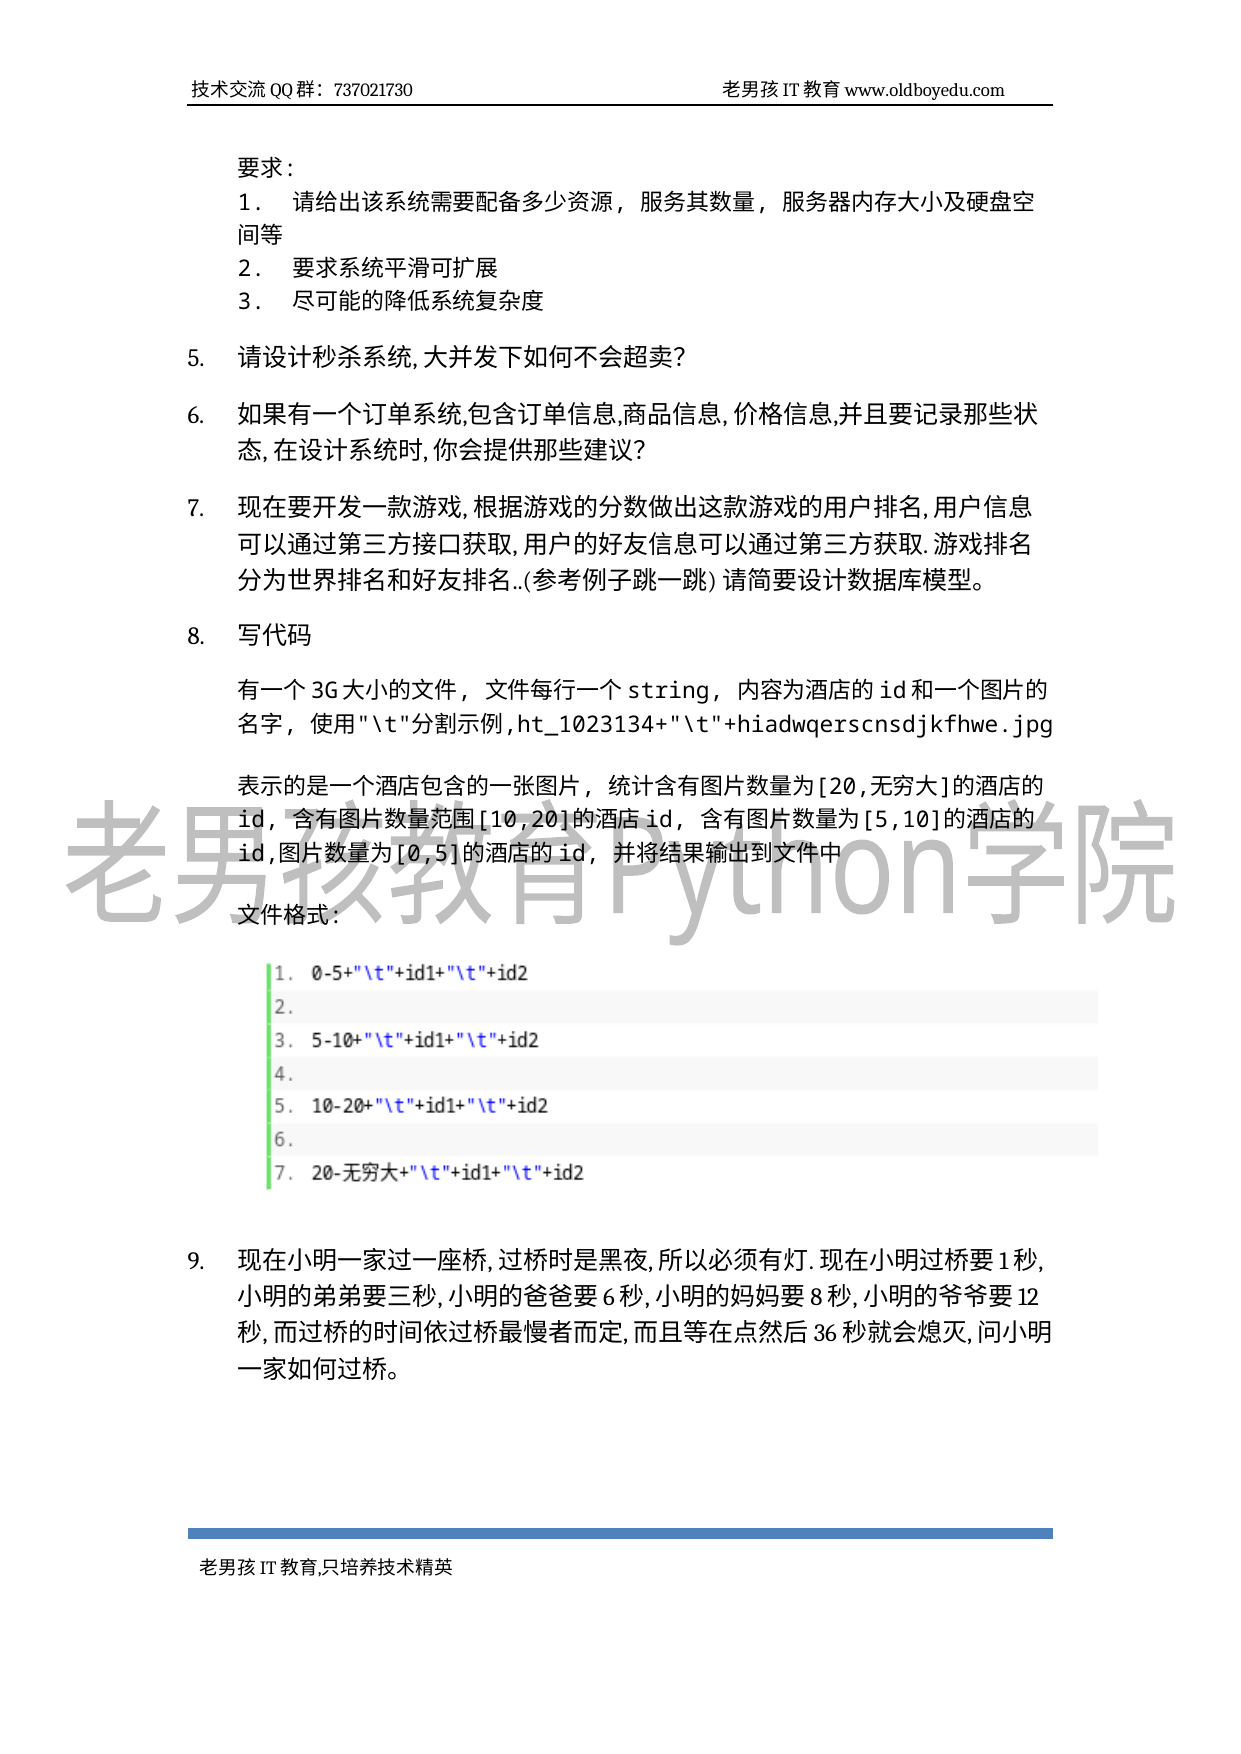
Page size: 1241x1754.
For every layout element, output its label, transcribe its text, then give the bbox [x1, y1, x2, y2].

list 要求: 1. 请给出该系统需要配备多少资源, 服务其数量, 服务器内存大小及硬盘空间等 2. 要求系统平滑可扩展 3. 尽可能的降低系统复杂度 [187, 150, 1053, 317]
list 现在要开发一款游戏, 根据游戏的分数做出这款游戏的用户排名, 用户信息可以通过第三方接口获取, 用户的好友信息可以通过第三方获取. 游戏排名分为世界排名和好友排名..(参考例子跳一跳) 请简要设计数据库模型。 [187, 488, 1053, 597]
list 现在小明一家过一座桥, 过桥时是黑夜, 所以必须有灯. 现在小明过桥要1秒, 小明的弟弟要三秒, 小明的爸爸要6秒, 小明的妈妈要8秒, 小明的爷爷要12秒, 而过桥的时间依过桥最慢者而定, 而且等在点然后36秒就会熄灭, 问小明一家如何过桥。 [187, 1240, 1053, 1385]
list 写代码 [187, 617, 1053, 651]
list 有一个3G大小的文件, 文件每行一个string, 内容为酒店的id和一个图片的名字, 使用"\t"分割示例,ht_1023134+"\t"+hiadwqerscnsdjkfhwe.jpg 表示的是一个酒店包含的一张图片, 统计含有图片数量为[20,无穷大]的酒店的id, 含有图片数量范围[10,20]的酒店id, 含有图片数量为[5,10]的酒店的id,图片数量为[0,5]的酒店的id, 并将结果输出到文件中 文件格式: [187, 672, 1053, 1219]
list 请设计秒杀系统, 大并发下如何不会超卖？ [187, 337, 1053, 374]
list 如果有一个订单系统,包含订单信息,商品信息, 价格信息,并且要记录那些状态, 在设计系统时, 你会提供那些建议？ [187, 394, 1053, 467]
